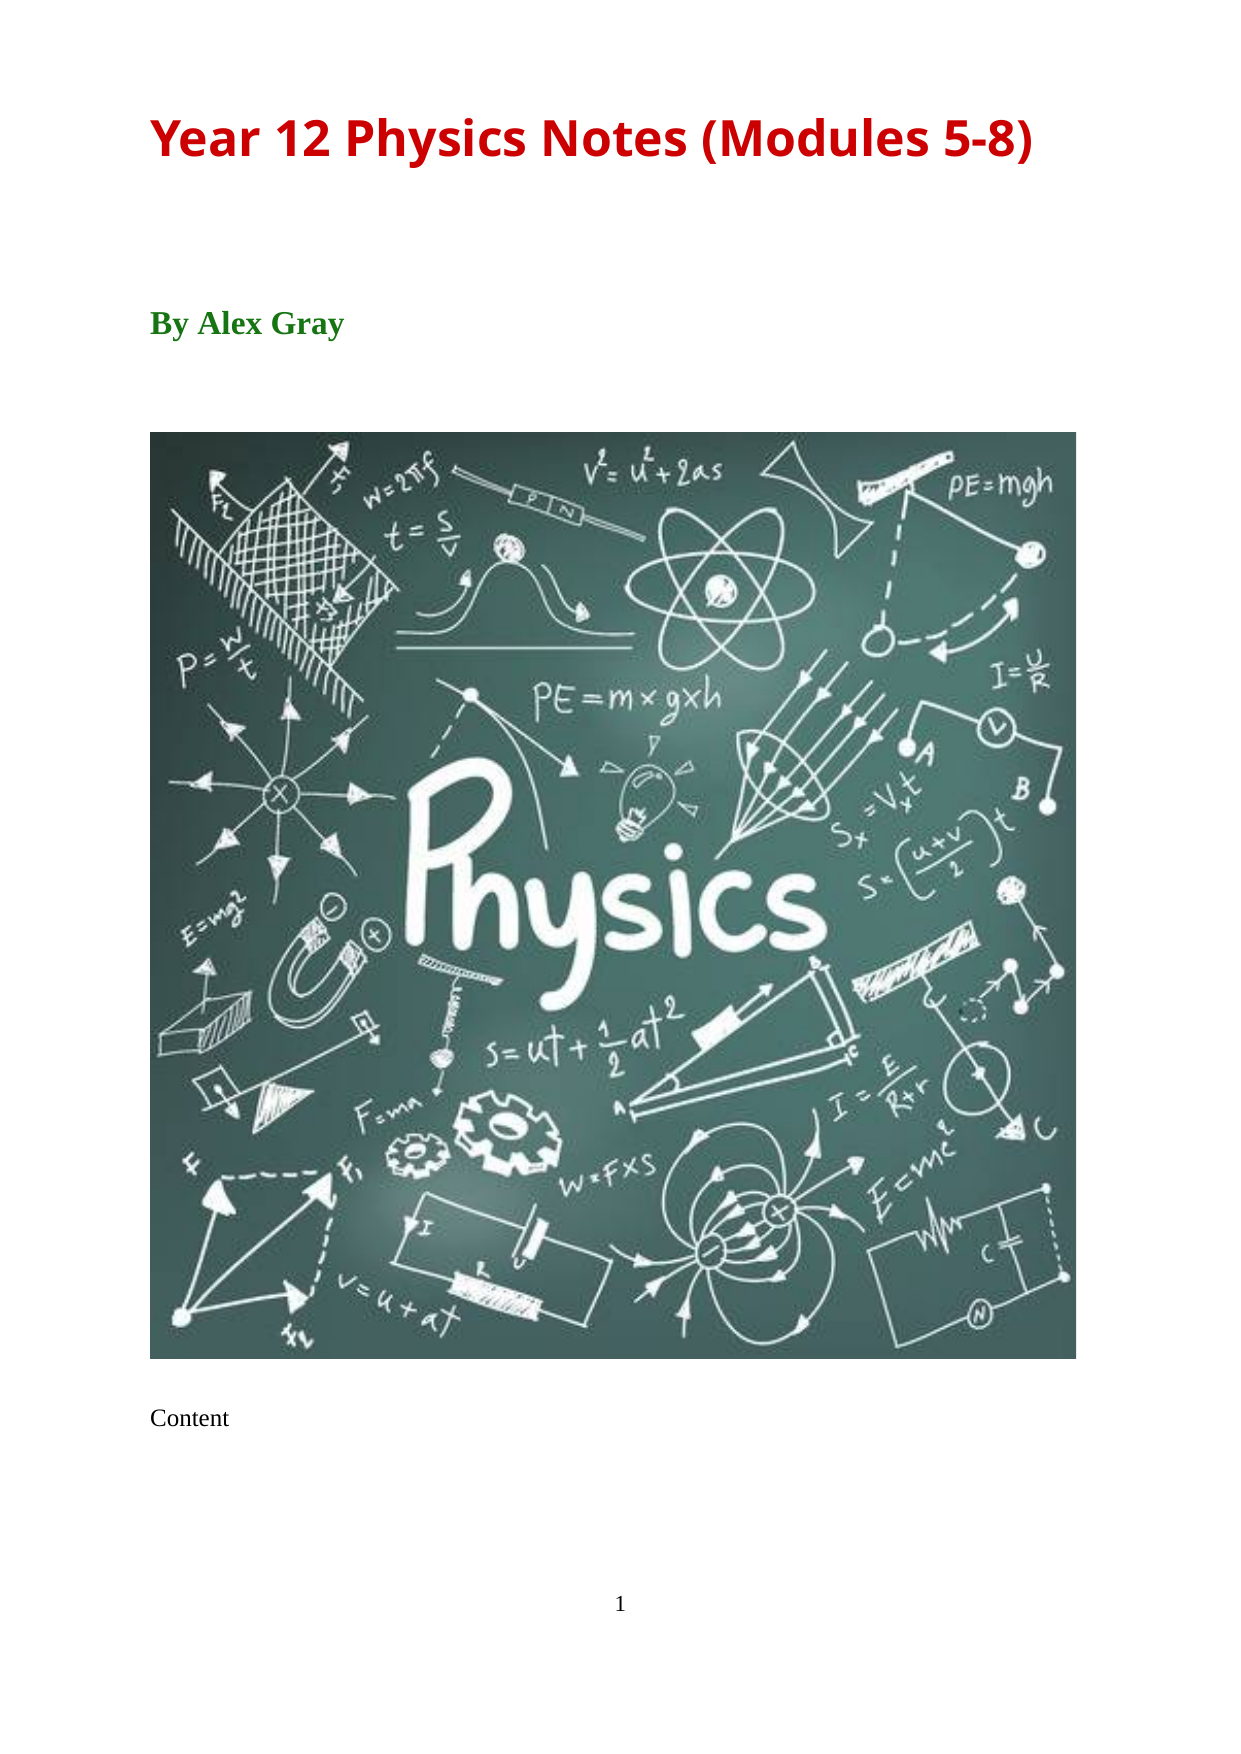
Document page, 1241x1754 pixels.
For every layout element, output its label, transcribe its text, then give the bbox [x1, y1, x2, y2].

picture [150, 432, 1077, 1359]
subtitle Year 12 Physics Notes (Modules 5-8) [150, 103, 1090, 172]
subtitle By Alex Gray [150, 303, 1090, 342]
